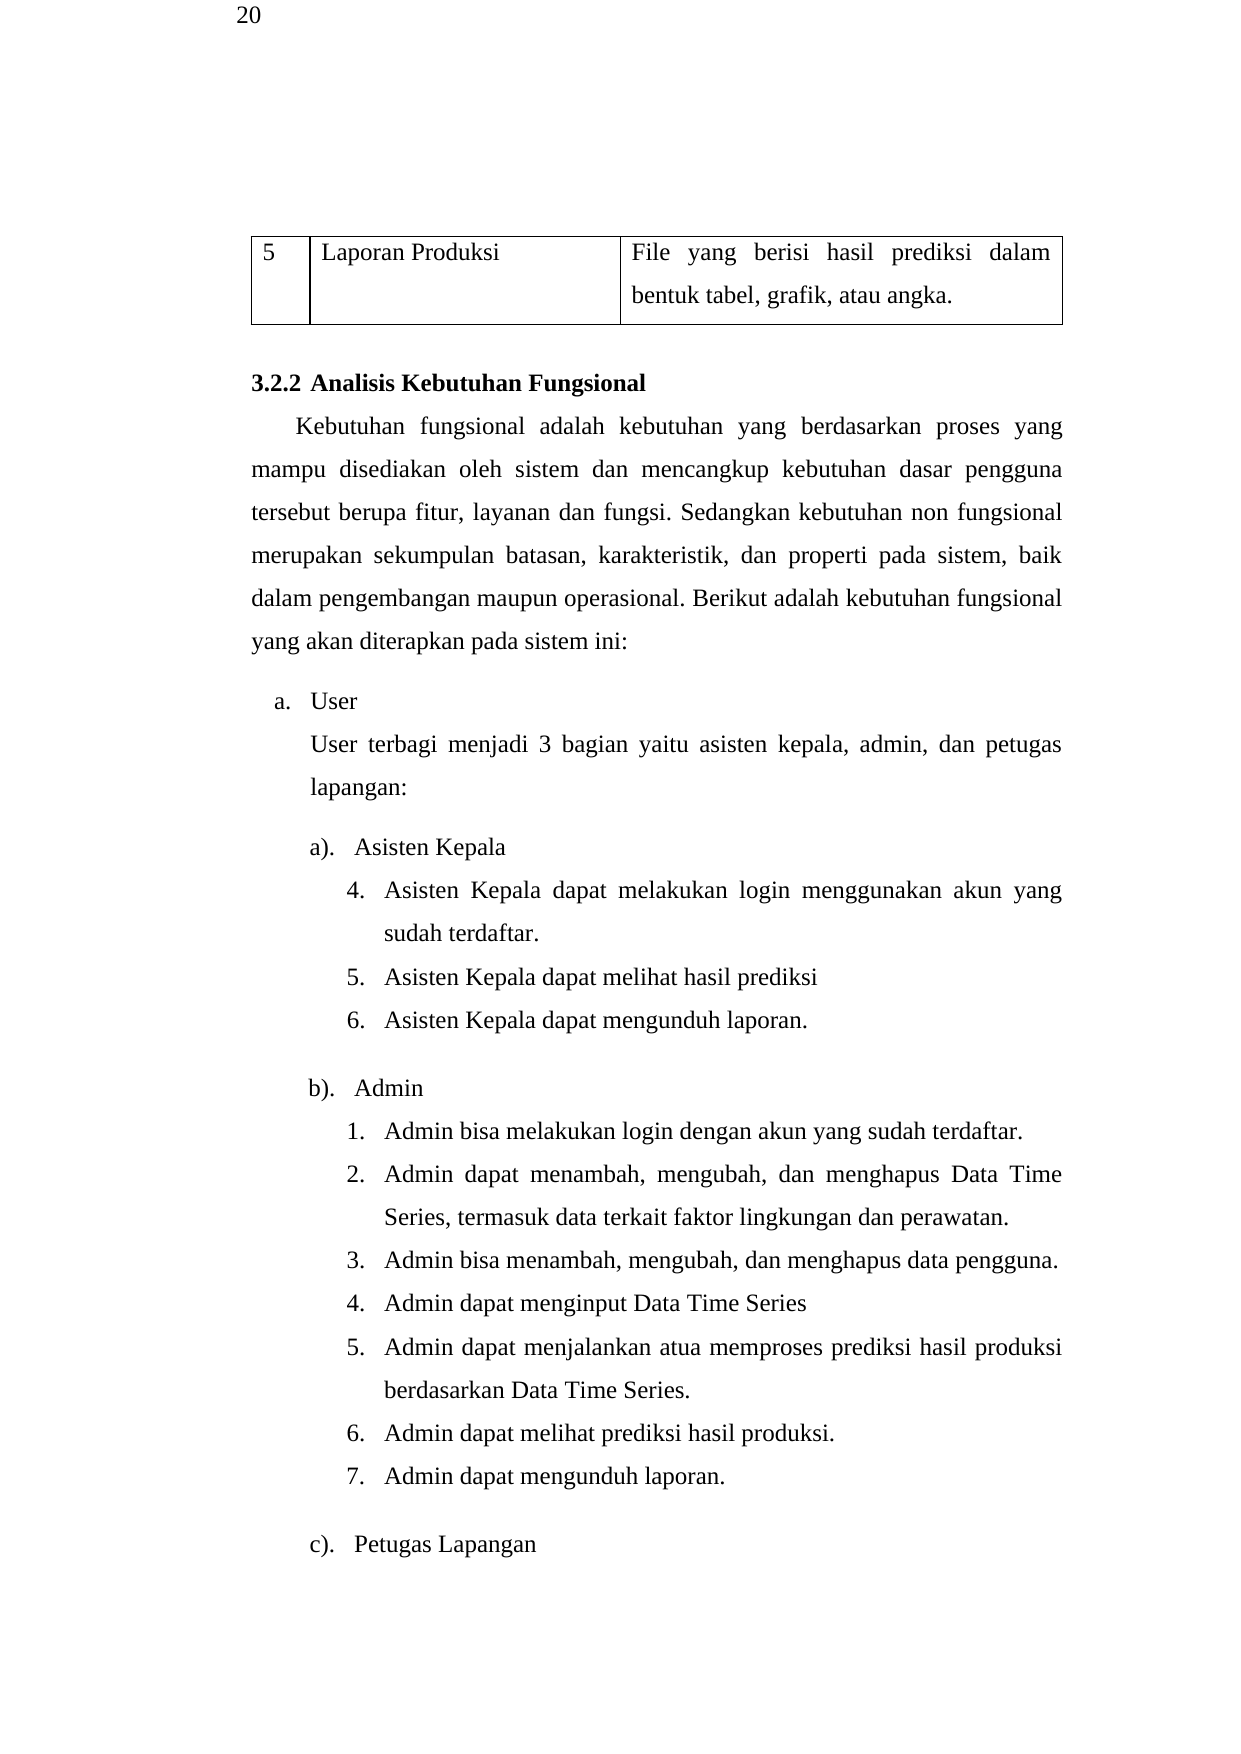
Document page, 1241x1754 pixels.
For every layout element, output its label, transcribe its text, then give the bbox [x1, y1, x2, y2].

table_cell File yang berisi hasil prediksi dalam bentuk tabel, grafik, atau angka. [621, 237, 1062, 323]
list Admin [335, 1073, 1063, 1102]
list Admin bisa melakukan login dengan akun yang sudah terdaftar. [346, 1116, 1063, 1145]
list Asisten Kepala [335, 832, 1063, 861]
list Admin dapat menginput Data Time Series [346, 1288, 1063, 1317]
list Analisis Kebutuhan Fungsional [251, 368, 1063, 396]
list User terbagi menjadi 3 bagian yaitu asisten kepala, admin, dan petugas lapangan: [310, 729, 1063, 801]
list Admin dapat melihat prediksi hasil produksi. [346, 1418, 1063, 1447]
text Kebutuhan fungsional adalah kebutuhan yang berdasarkan proses yang mampu disediakan oleh sistem dan mencangkup kebutuhan dasar pengguna tersebut berupa fitur, layanan dan fungsi. Sedangkan kebutuhan non fungsional merupakan sekumpulan batasan, karakteristik, dan properti pada sistem, baik dalam pengembangan maupun operasional. Berikut adalah kebutuhan fungsional yang akan diterapkan pada sistem ini: [251, 411, 1063, 655]
list Admin dapat menjalankan atua memproses prediksi hasil produksi berdasarkan Data Time Series. [346, 1332, 1063, 1403]
list Admin dapat menambah, mengubah, dan menghapus Data Time Series, termasuk data terkait faktor lingkungan dan perawatan. [346, 1159, 1063, 1231]
list Asisten Kepala dapat melihat hasil prediksi [346, 962, 1063, 990]
table_cell Laporan Produksi [311, 237, 620, 323]
list Asisten Kepala dapat melakukan login menggunakan akun yang sudah terdaftar. [346, 875, 1063, 947]
list Admin dapat mengunduh laporan. [346, 1461, 1063, 1490]
list User [291, 686, 1063, 715]
list Asisten Kepala dapat mengunduh laporan. [347, 1005, 1063, 1033]
list Admin bisa menambah, mengubah, dan menghapus data pengguna. [346, 1245, 1063, 1274]
list Petugas Lapangan [335, 1529, 1063, 1558]
table_cell 5 [252, 237, 309, 323]
